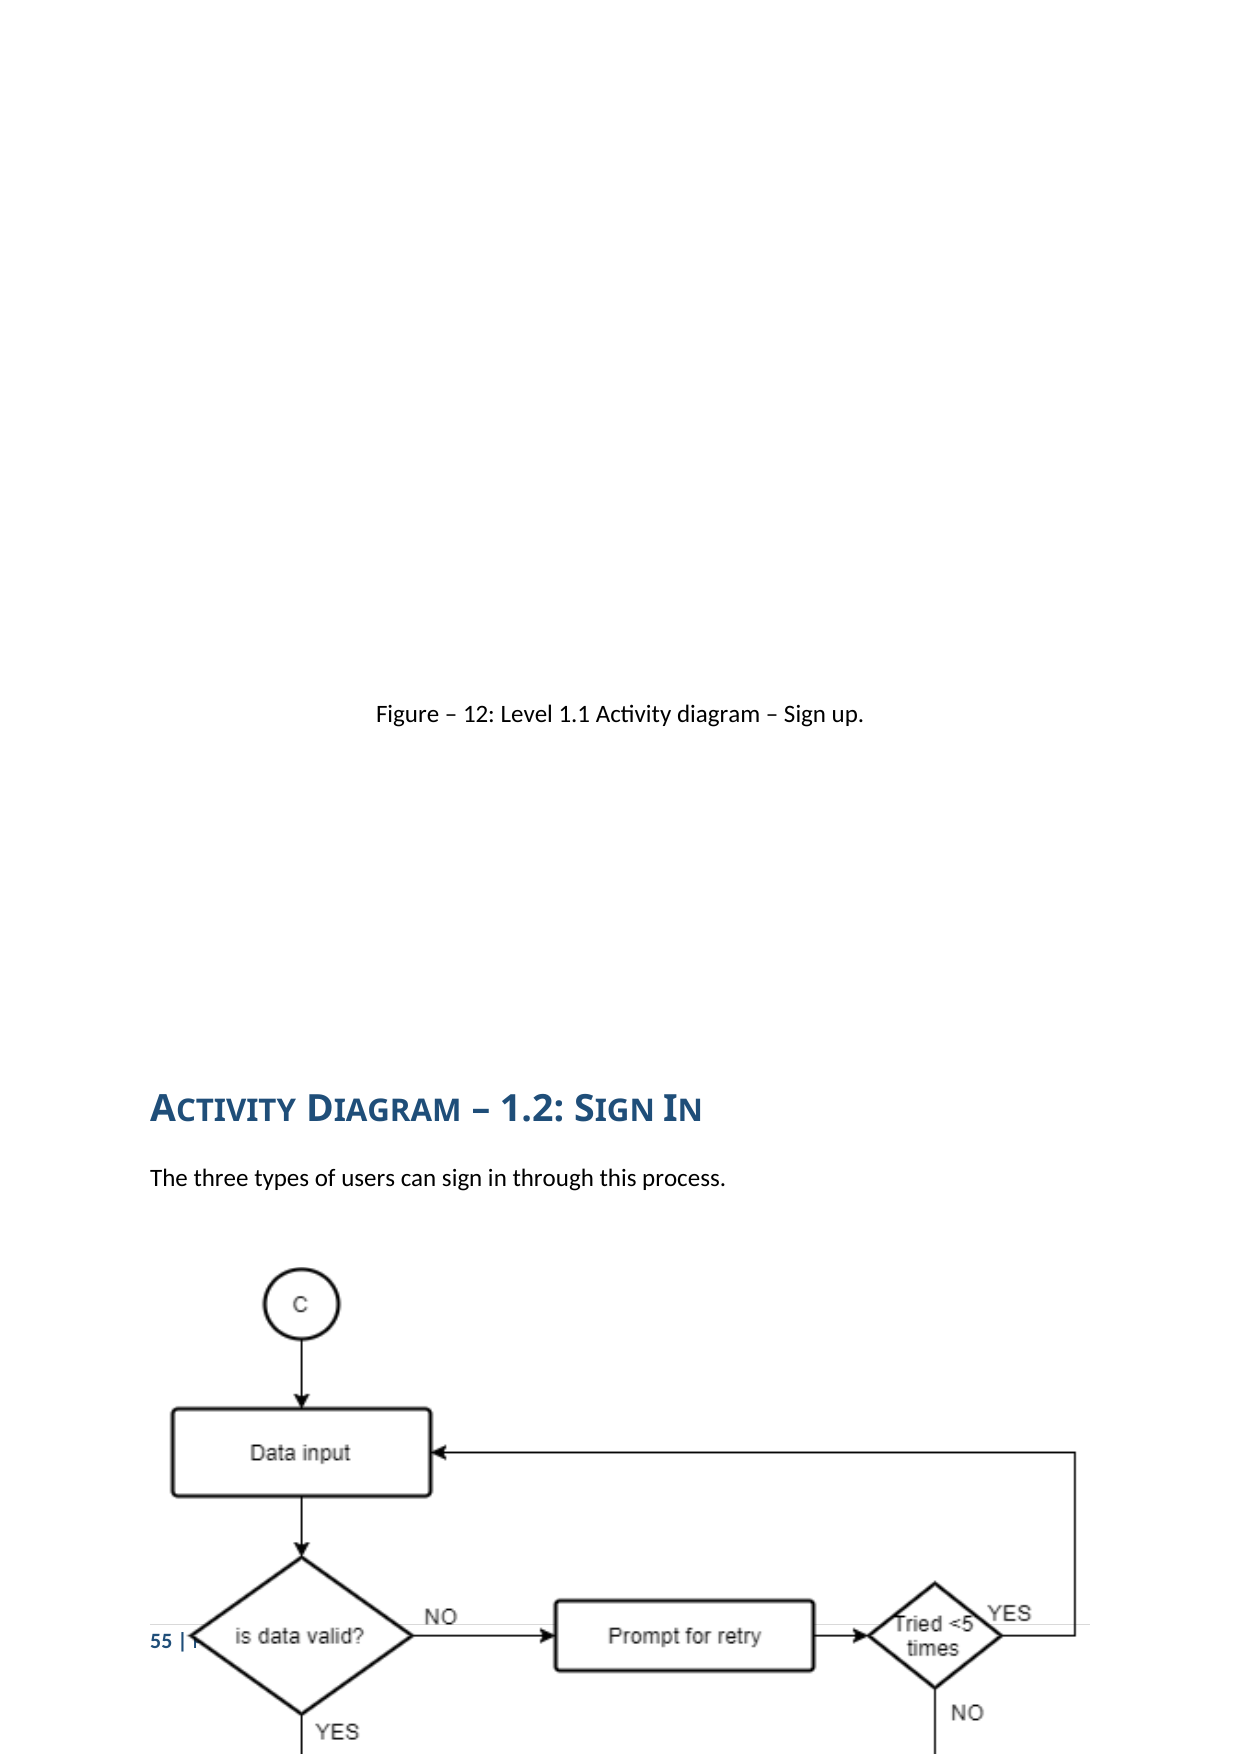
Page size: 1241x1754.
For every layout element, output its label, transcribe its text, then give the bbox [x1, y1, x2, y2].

text Figure – 12: Level 1.1 Activity diagram – Sign up. [150, 698, 1090, 728]
text The three types of users can sign in through this process. [150, 1162, 1090, 1192]
picture [152, 1267, 1091, 1754]
text ACTIVITY DIAGRAM – 1.2: SIGN IN [150, 1081, 1090, 1132]
